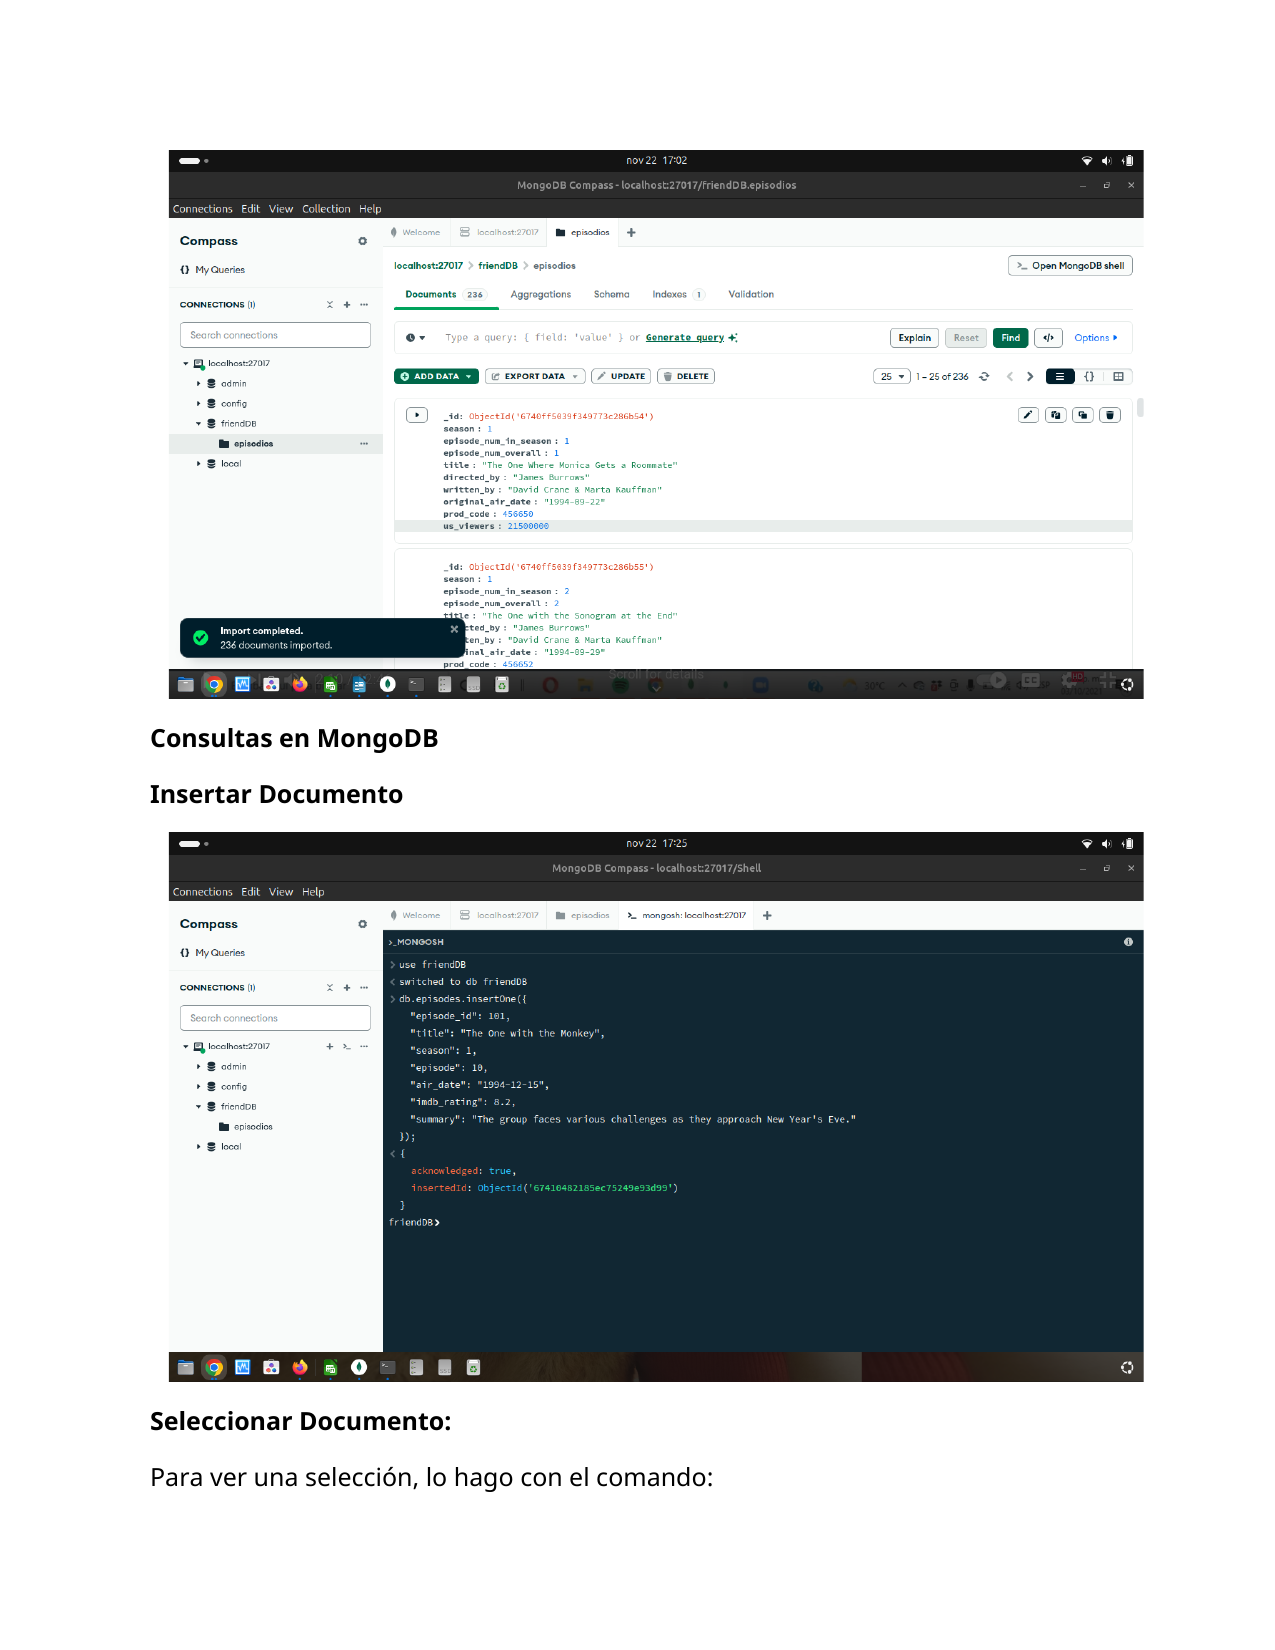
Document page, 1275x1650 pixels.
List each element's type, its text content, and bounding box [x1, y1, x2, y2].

text Insertar Documento [150, 777, 1125, 811]
text Consultas en MongoDB [150, 721, 1125, 754]
text Para ver una selección, lo hago con el comando: [150, 1459, 1125, 1493]
text Seleccionar Documento: [150, 1403, 1125, 1437]
